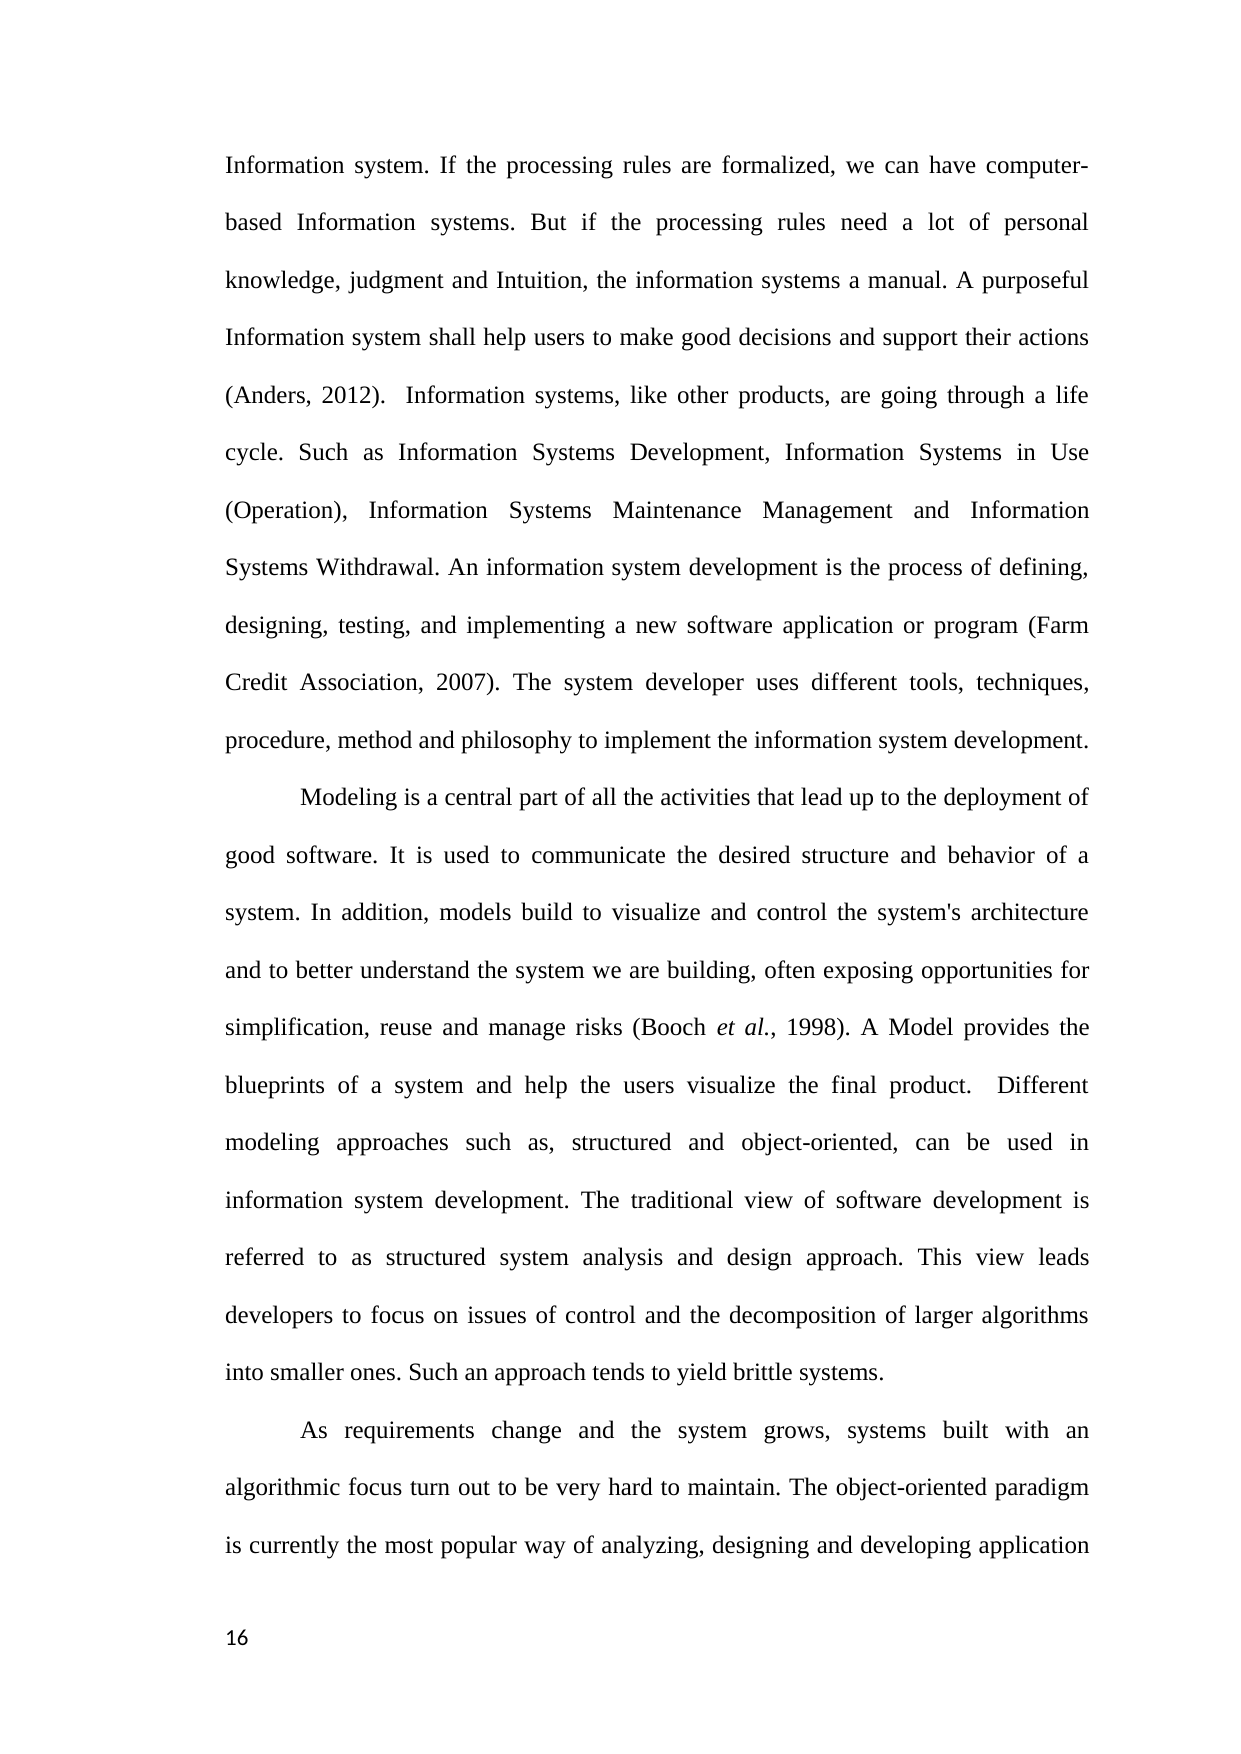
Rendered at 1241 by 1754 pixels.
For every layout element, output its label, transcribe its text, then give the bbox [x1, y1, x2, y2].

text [225, 150, 1090, 754]
text Modeling is a central part of all the activities that lead up to the deployment of good software. It is used to communicate the desired structure and behavior of a system. In addition, models build to visualize and control the system's architecture and to better understand the system we are building, often exposing opportunities for simplification, reuse and manage risks (Booch et al., 1998). A Model provides the blueprints of a system and help the users visualize the final product. Different modeling approaches such as, structured and object-oriented, can be used in information system development. The traditional view of software development is referred to as structured system analysis and design approach. This view leads developers to focus on issues of control and the decomposition of larger algorithms into smaller ones. Such an approach tends to yield brittle systems. [225, 782, 1090, 1386]
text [225, 1415, 1090, 1559]
